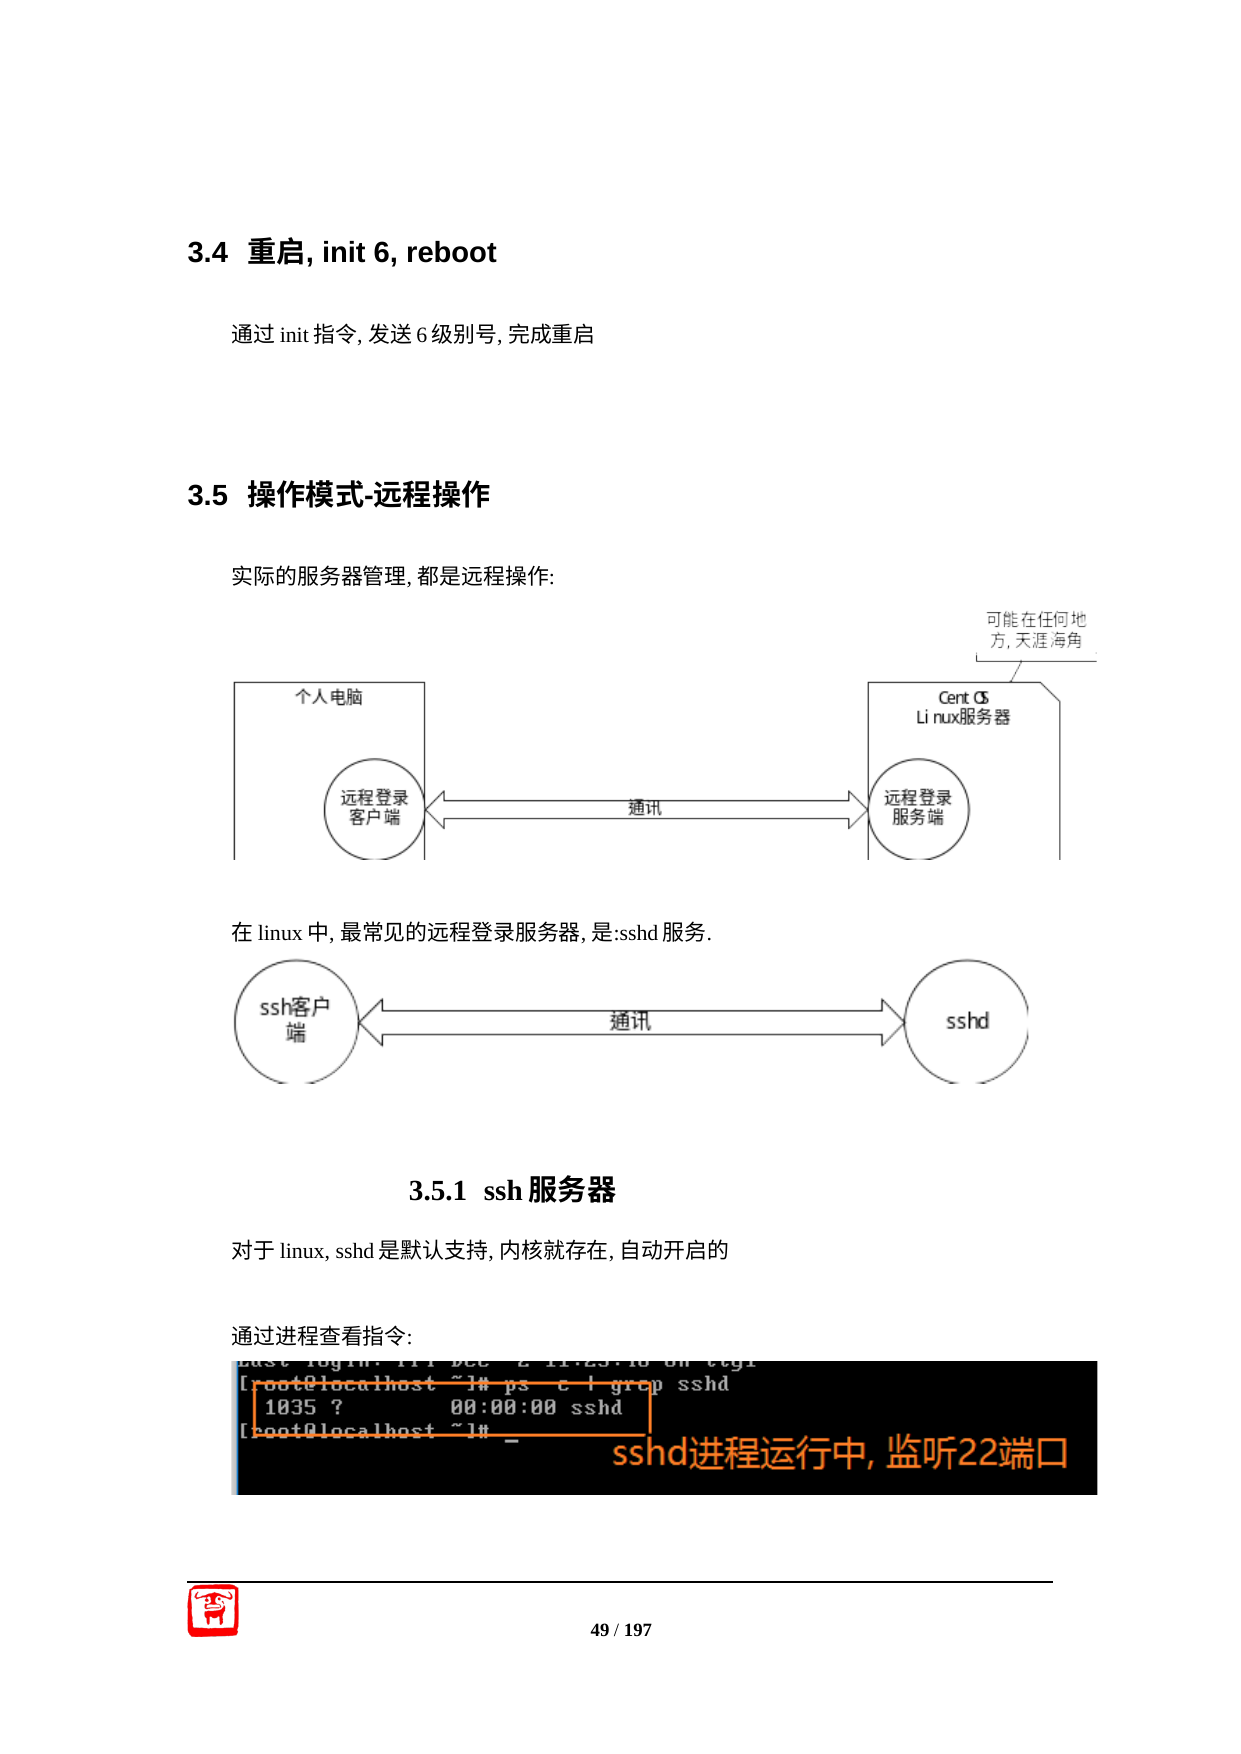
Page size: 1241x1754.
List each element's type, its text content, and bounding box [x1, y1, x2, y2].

text 实际的服务器管理, 都是远程操作: [187, 558, 1053, 591]
text 通过进程查看指令: [187, 1319, 1053, 1351]
text 对于linux, sshd是默认支持, 内核就存在, 自动开启的 [187, 1233, 1053, 1265]
picture [231, 1361, 1098, 1495]
subtitle ssh服务器 [409, 1155, 1053, 1220]
text 通过init指令, 发送6级别号, 完成重启 [187, 316, 1053, 349]
picture [187, 1584, 239, 1637]
subtitle 重启, init 6, reboot [187, 218, 1053, 283]
subtitle 操作模式-远程操作 [187, 460, 1053, 525]
text 在linux中, 最常见的远程登录服务器, 是:sshd服务. [187, 914, 1053, 947]
